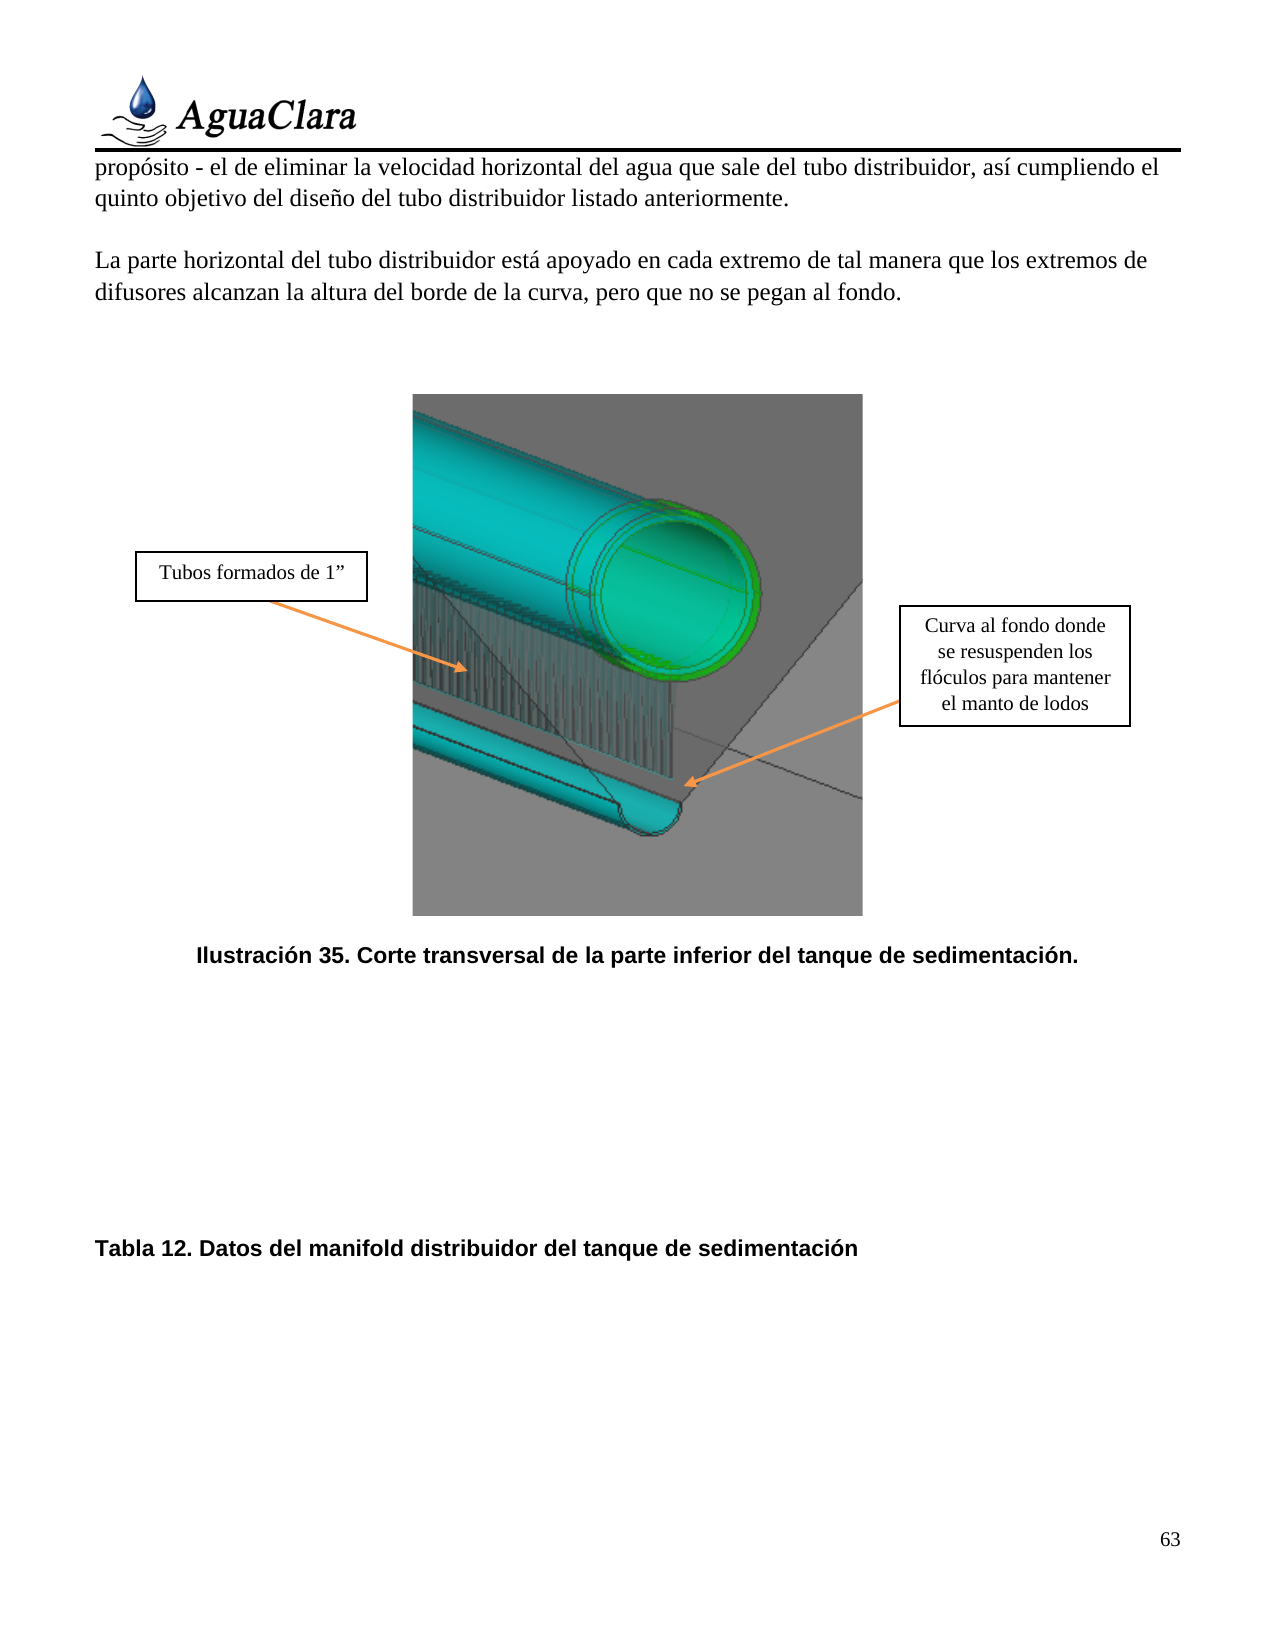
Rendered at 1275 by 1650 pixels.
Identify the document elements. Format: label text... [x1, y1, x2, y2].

picture [94, 75, 373, 148]
picture [412, 394, 863, 916]
text La parte horizontal del tubo distribuidor está apoyado en cada extremo de tal manera que los extremos de difusores alcanzan la altura del borde de la curva, pero que no se pegan al fondo. [94, 246, 1181, 305]
text Tabla 12. Datos del manifold distribuidor del tanque de sedimentación [94, 1234, 1181, 1261]
text Ilustración 35. Corte transversal de la parte inferior del tanque de sedimentación. [94, 942, 1181, 969]
